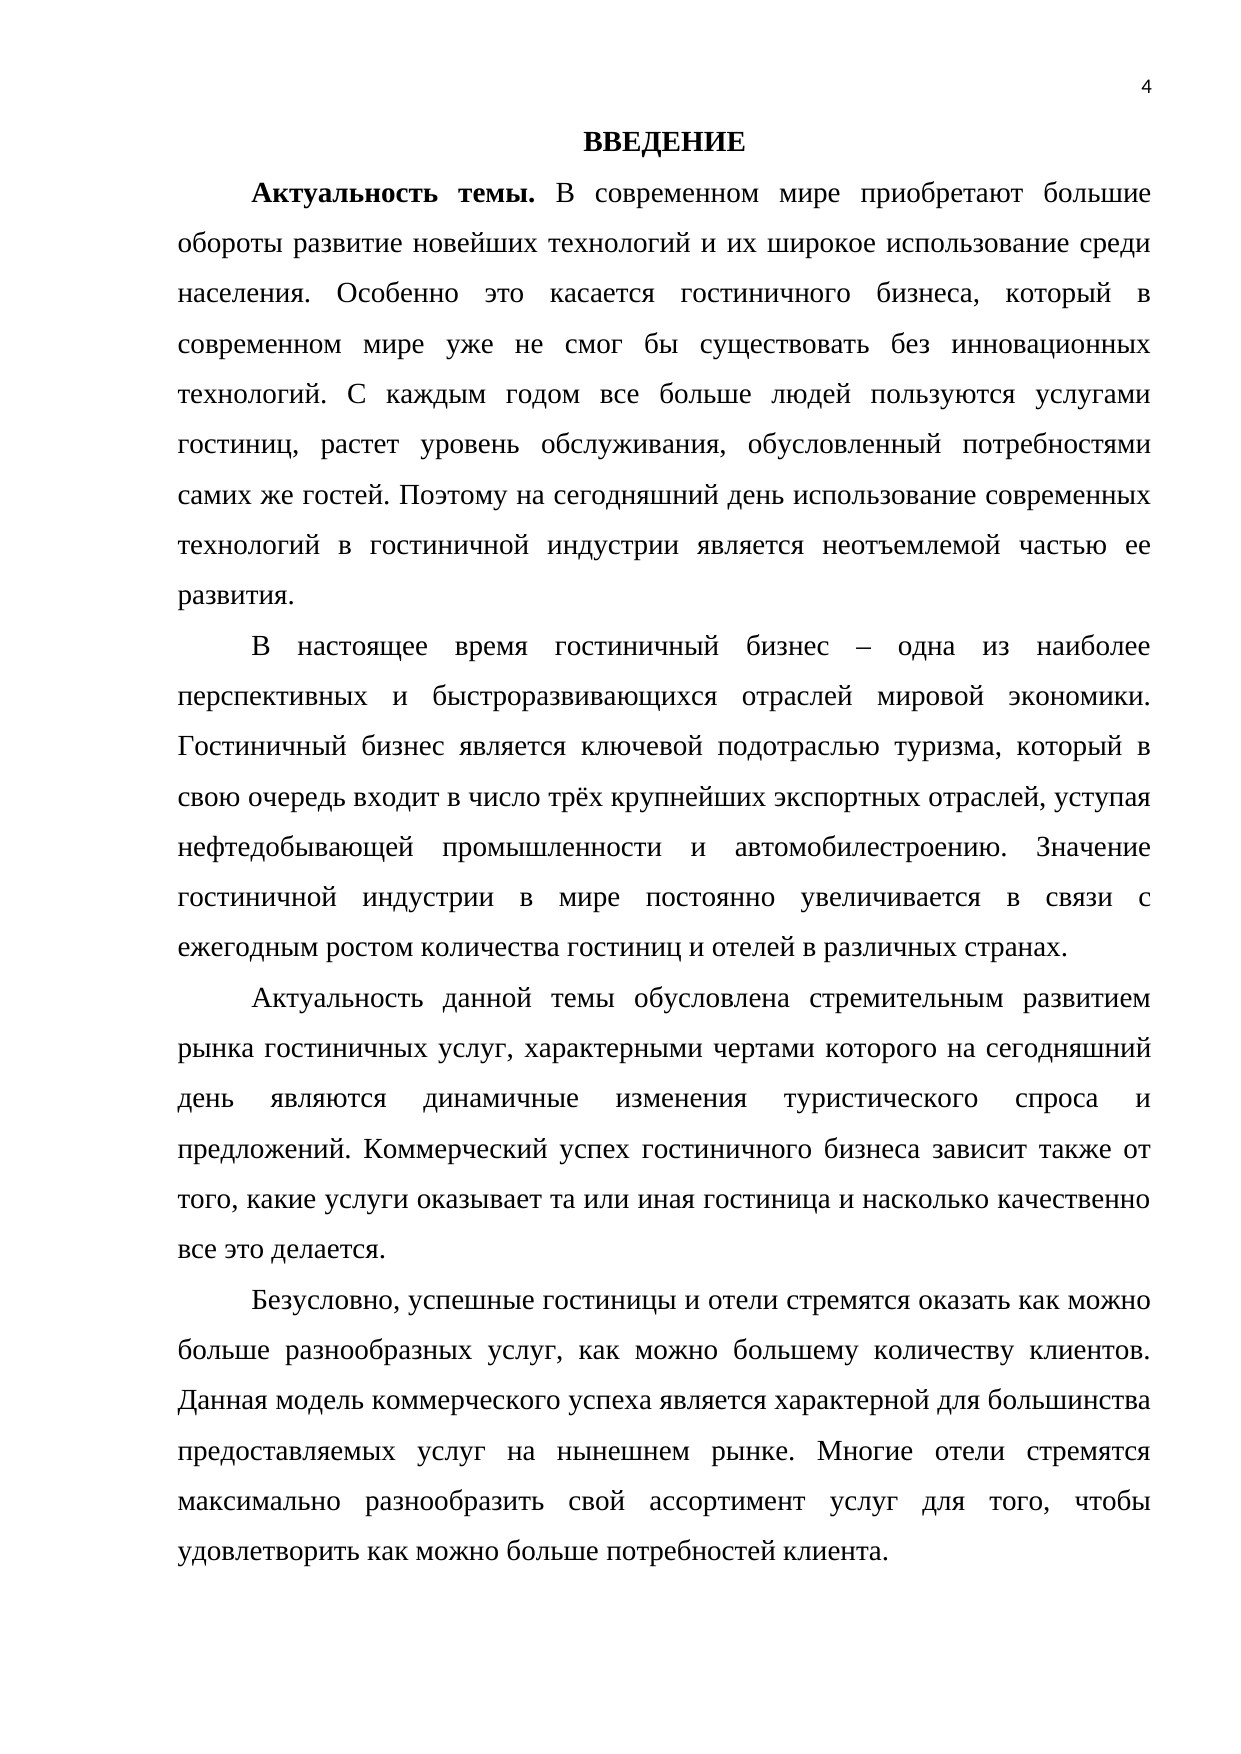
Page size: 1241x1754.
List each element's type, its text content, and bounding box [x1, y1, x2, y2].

text Безусловно, успешные гостиницы и отели стремятся оказать как можно больше разнообразных услуг, как можно большему количеству клиентов. Данная модель коммерческого успеха является характерной для большинства предоставляемых услуг на нынешнем рынке. Многие отели стремятся максимально разнообразить свой ассортимент услуг для того, чтобы удовлетворить как можно больше потребностей клиента. [177, 1282, 1152, 1567]
text В настоящее время гостиничный бизнес – одна из наиболее перспективных и быстроразвивающихся отраслей мировой экономики. Гостиничный бизнес является ключевой подотраслью туризма, который в свою очередь входит в число трёх крупнейших экспортных отраслей, уступая нефтедобывающей промышленности и автомобилестроению. Значение гостиничной индустрии в мире постоянно увеличивается в связи с ежегодным ростом количества гостиниц и отелей в различных странах. [177, 628, 1152, 963]
text Актуальность темы. В современном мире приобретают большие обороты развитие новейших технологий и их широкое использование среди населения. Особенно это касается гостиничного бизнеса, который в современном мире уже не смог бы существовать без инновационных технологий. С каждым годом все больше людей пользуются услугами гостиниц, растет уровень обслуживания, обусловленный потребностями самих же гостей. Поэтому на сегодняшний день использование современных технологий в гостиничной индустрии является неотъемлемой частью ее развития. [177, 175, 1152, 611]
text Актуальность данной темы обусловлена стремительным развитием рынка гостиничных услуг, характерными чертами которого на сегодняшний день являются динамичные изменения туристического спроса и предложений. Коммерческий успех гостиничного бизнеса зависит также от того, какие услуги оказывает та или иная гостиница и насколько качественно все это делается. [177, 980, 1152, 1265]
subtitle ВВЕДЕНИЕ [177, 124, 1152, 158]
